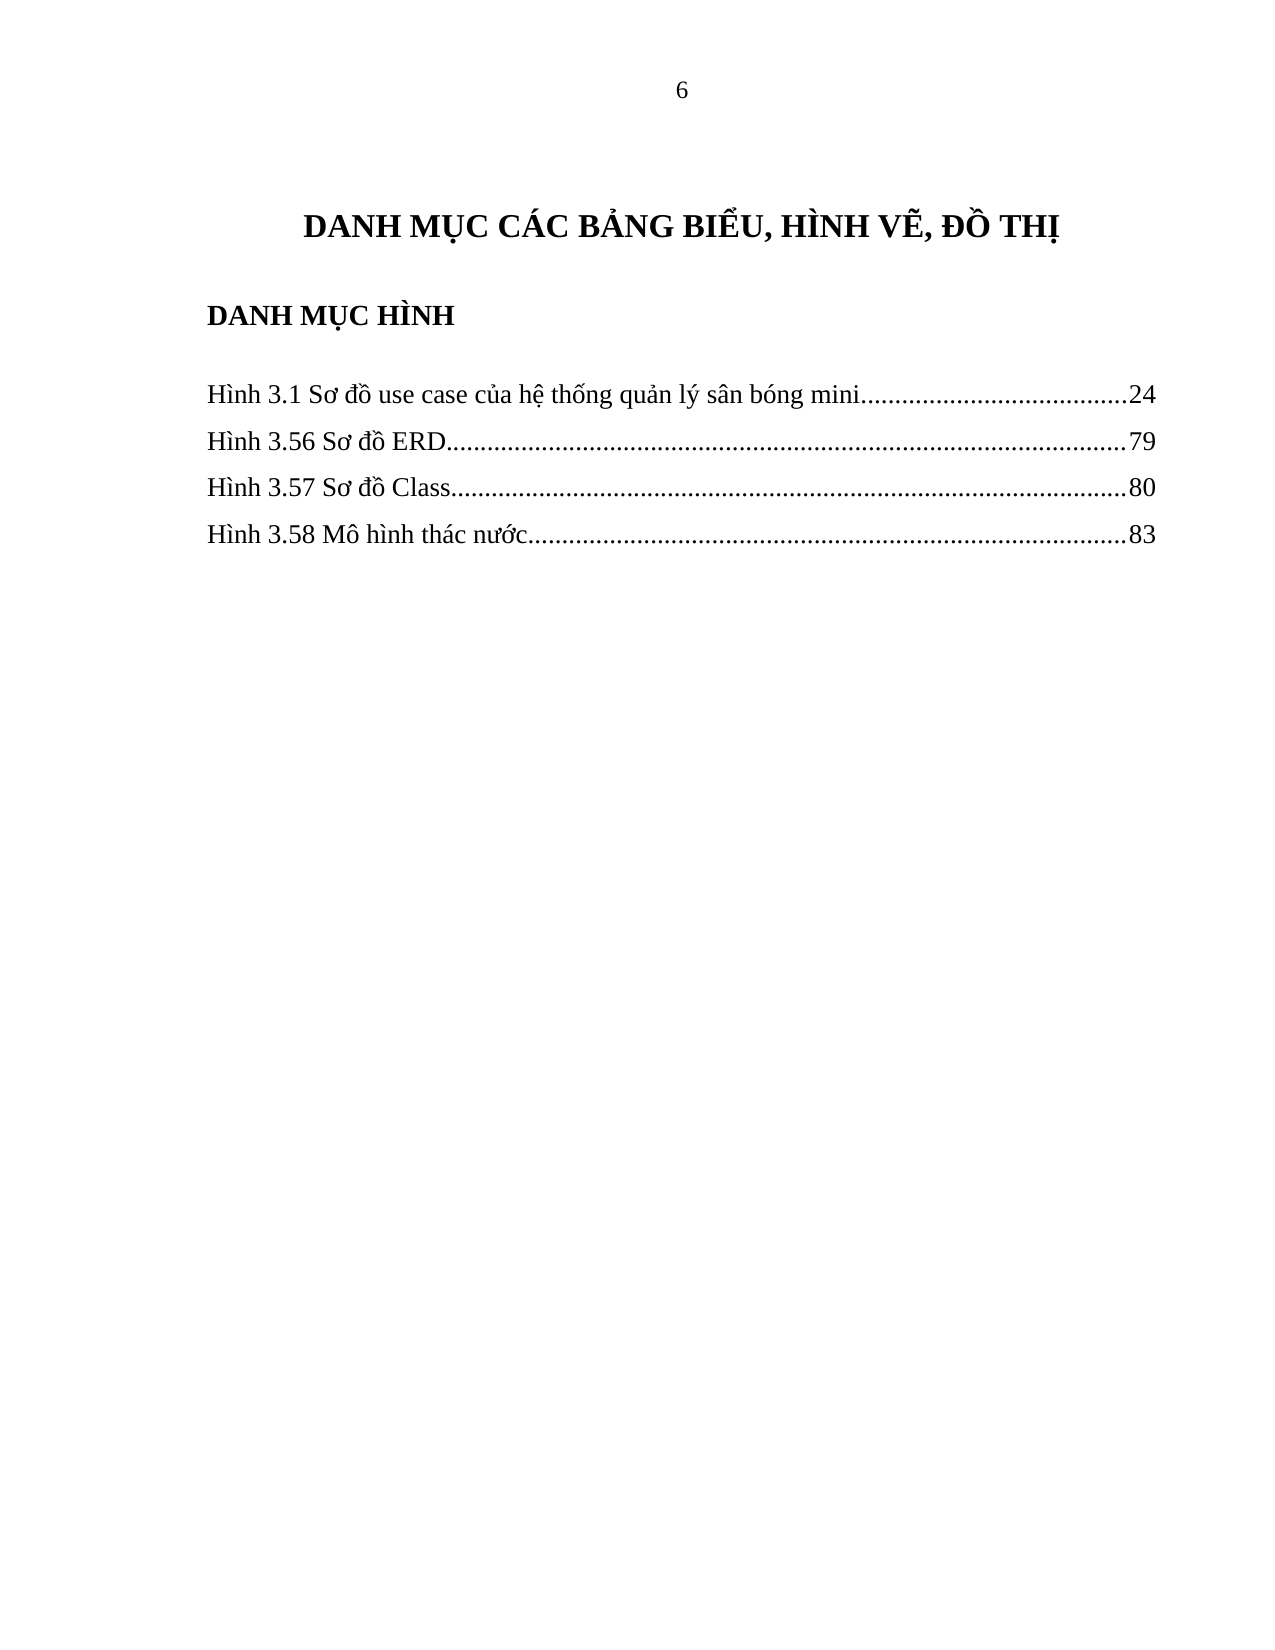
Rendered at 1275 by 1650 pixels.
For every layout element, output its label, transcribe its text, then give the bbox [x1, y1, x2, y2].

text Hình 3.56 Sơ đồ ERD 79 [207, 425, 1157, 456]
text Hình 3.1 Sơ đồ use case của hệ thống quản lý sân bóng mini 24 [207, 378, 1157, 409]
text Hình 3.58 Mô hình thác nước 83 [207, 518, 1157, 549]
text DANH MỤC HÌNH [207, 298, 1157, 331]
text Hình 3.57 Sơ đồ Class 80 [207, 471, 1157, 502]
text DANH MỤC CÁC BẢNG BIỂU, HÌNH VẼ, ĐỒ THỊ [207, 207, 1157, 245]
